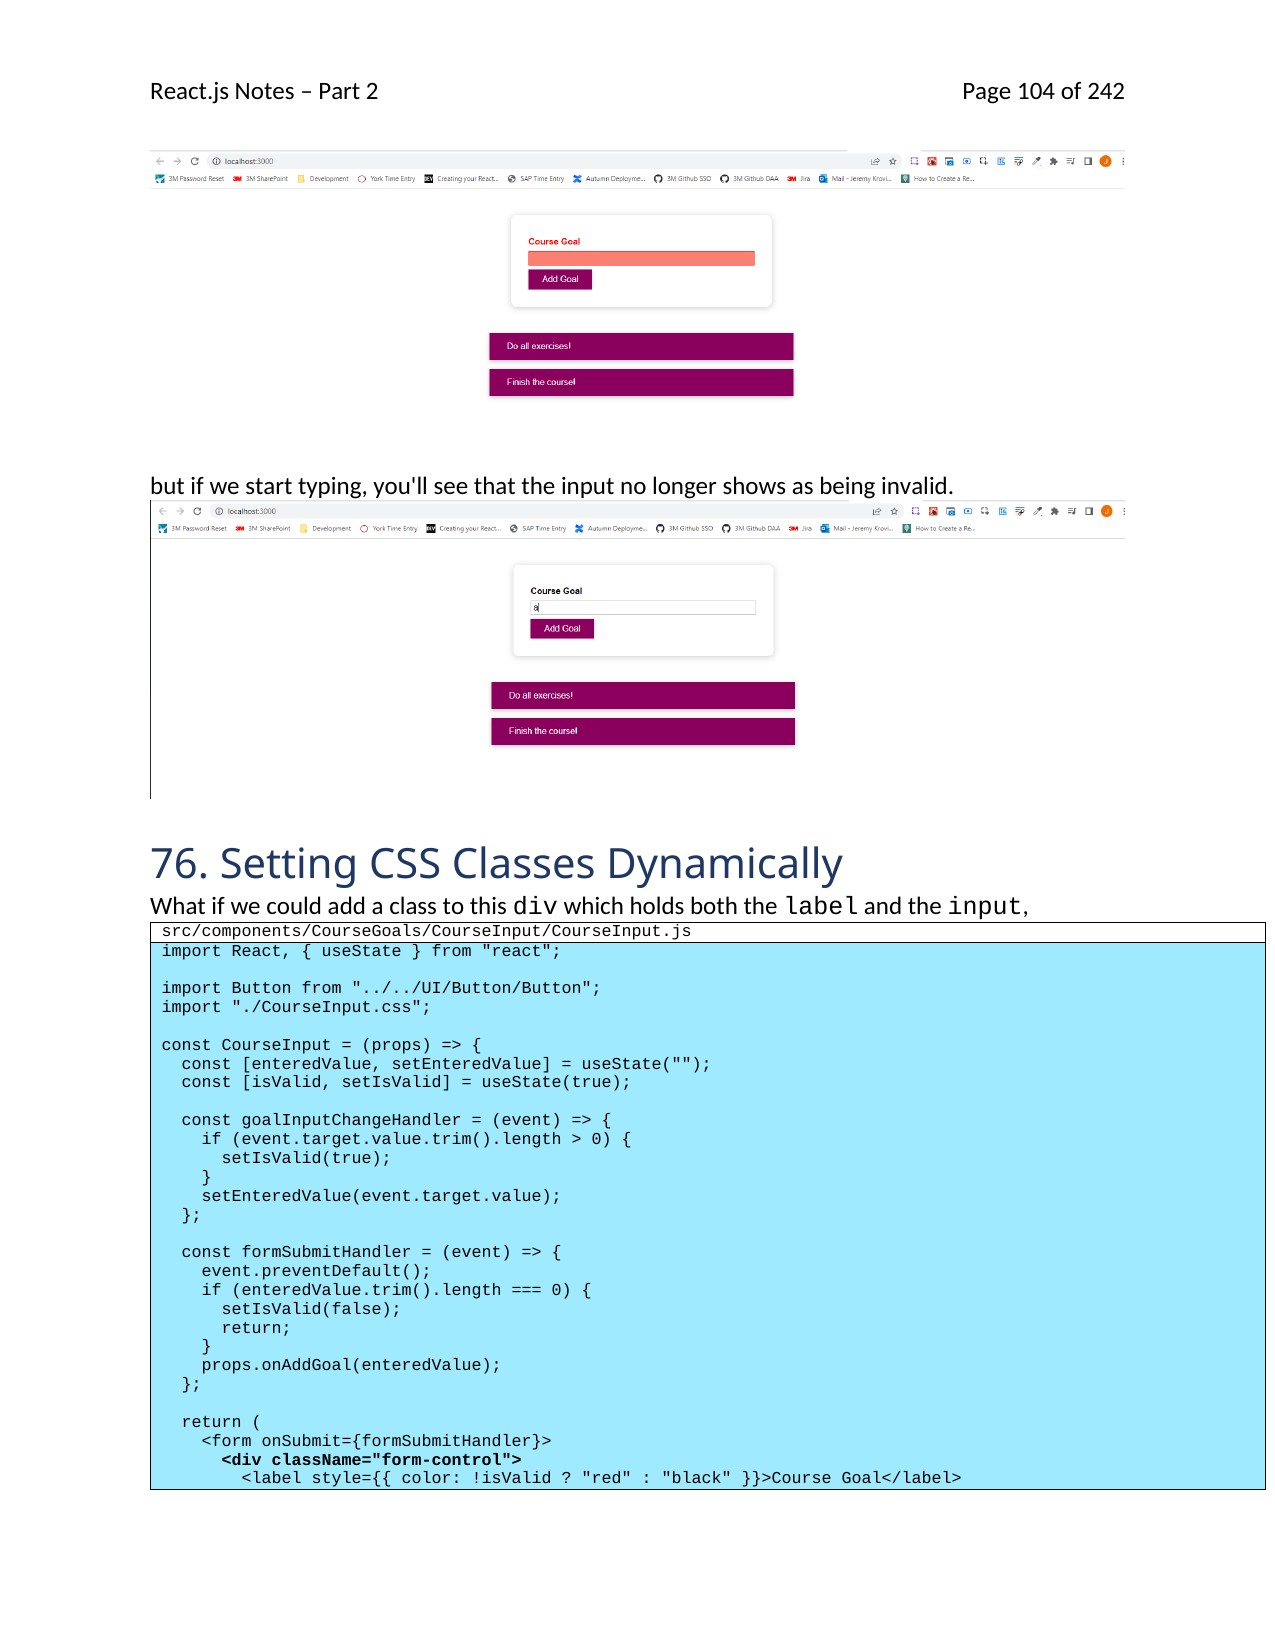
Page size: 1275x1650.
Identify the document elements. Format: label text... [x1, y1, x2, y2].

text but if we start typing, you'll see that the input no longer shows as being invalid. [150, 470, 1125, 500]
table_header src/components/CourseGoals/CourseInput/CourseInput.js [151, 923, 1265, 942]
subtitle 76. Setting CSS Classes Dynamically [150, 834, 1125, 890]
picture [150, 150, 1125, 440]
picture [150, 500, 1125, 799]
text What if we could add a class to this div which holds both the label and the input, [150, 890, 1125, 922]
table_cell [151, 943, 1265, 1489]
